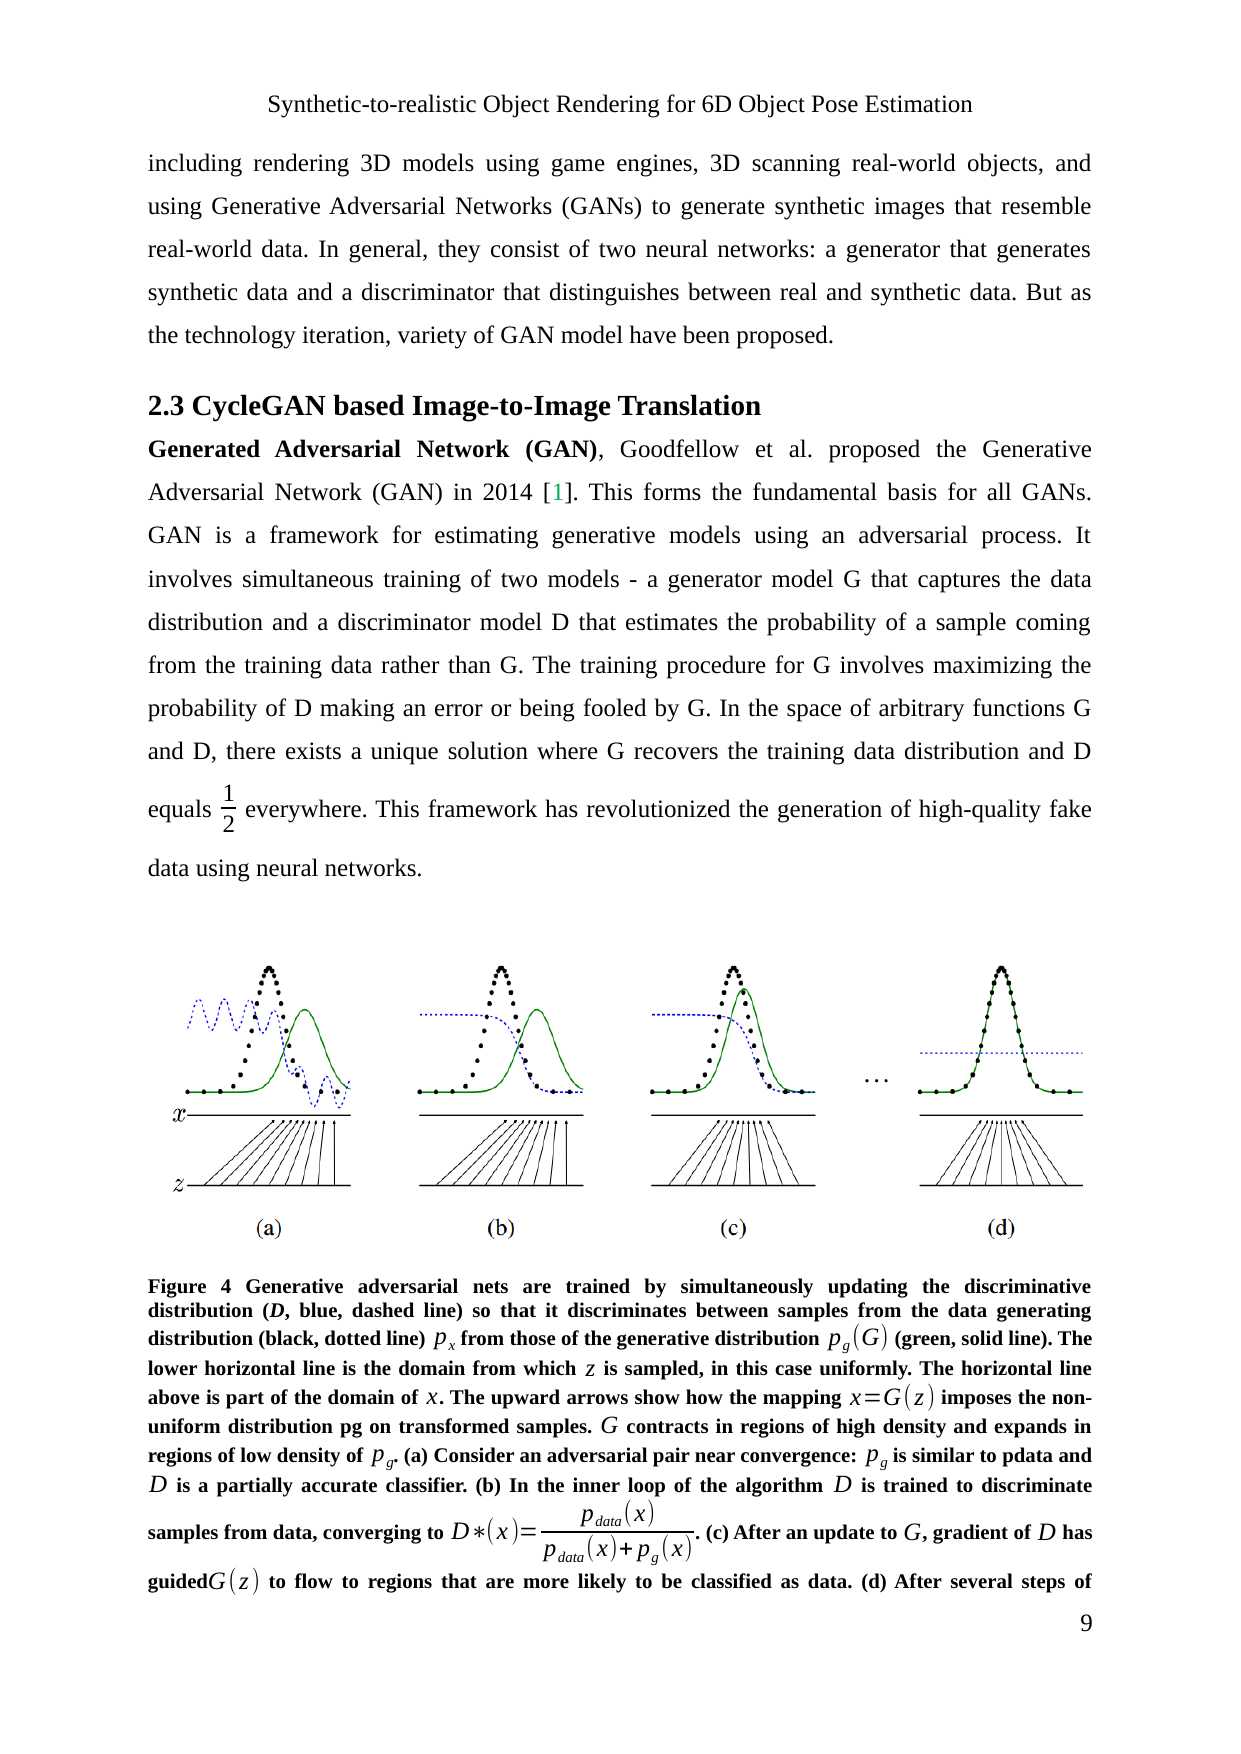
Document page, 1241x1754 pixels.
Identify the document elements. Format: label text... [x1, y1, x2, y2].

subtitle CycleGAN based Image-to-Image Translation [148, 388, 1092, 422]
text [148, 1274, 1092, 1596]
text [148, 148, 1092, 349]
picture [147, 908, 1093, 1248]
text Generated Adversarial Network (GAN), Goodfellow et al. proposed the Generative Adversarial Network (GAN) in 2014 [1]. This forms the fundamental basis for all GANs. GAN is a framework for estimating generative models using an adversarial process. It involves simultaneous training of two models - a generator model G that captures the data distribution and a discriminator model D that estimates the probability of a sample coming from the training data rather than G. The training procedure for G involves maximizing the probability of D making an error or being fooled by G. In the space of arbitrary functions G and D, there exists a unique solution where G recovers the training data distribution and D equals everywhere. This framework has revolutionized the generation of high-quality fake data using neural networks. [148, 434, 1092, 881]
